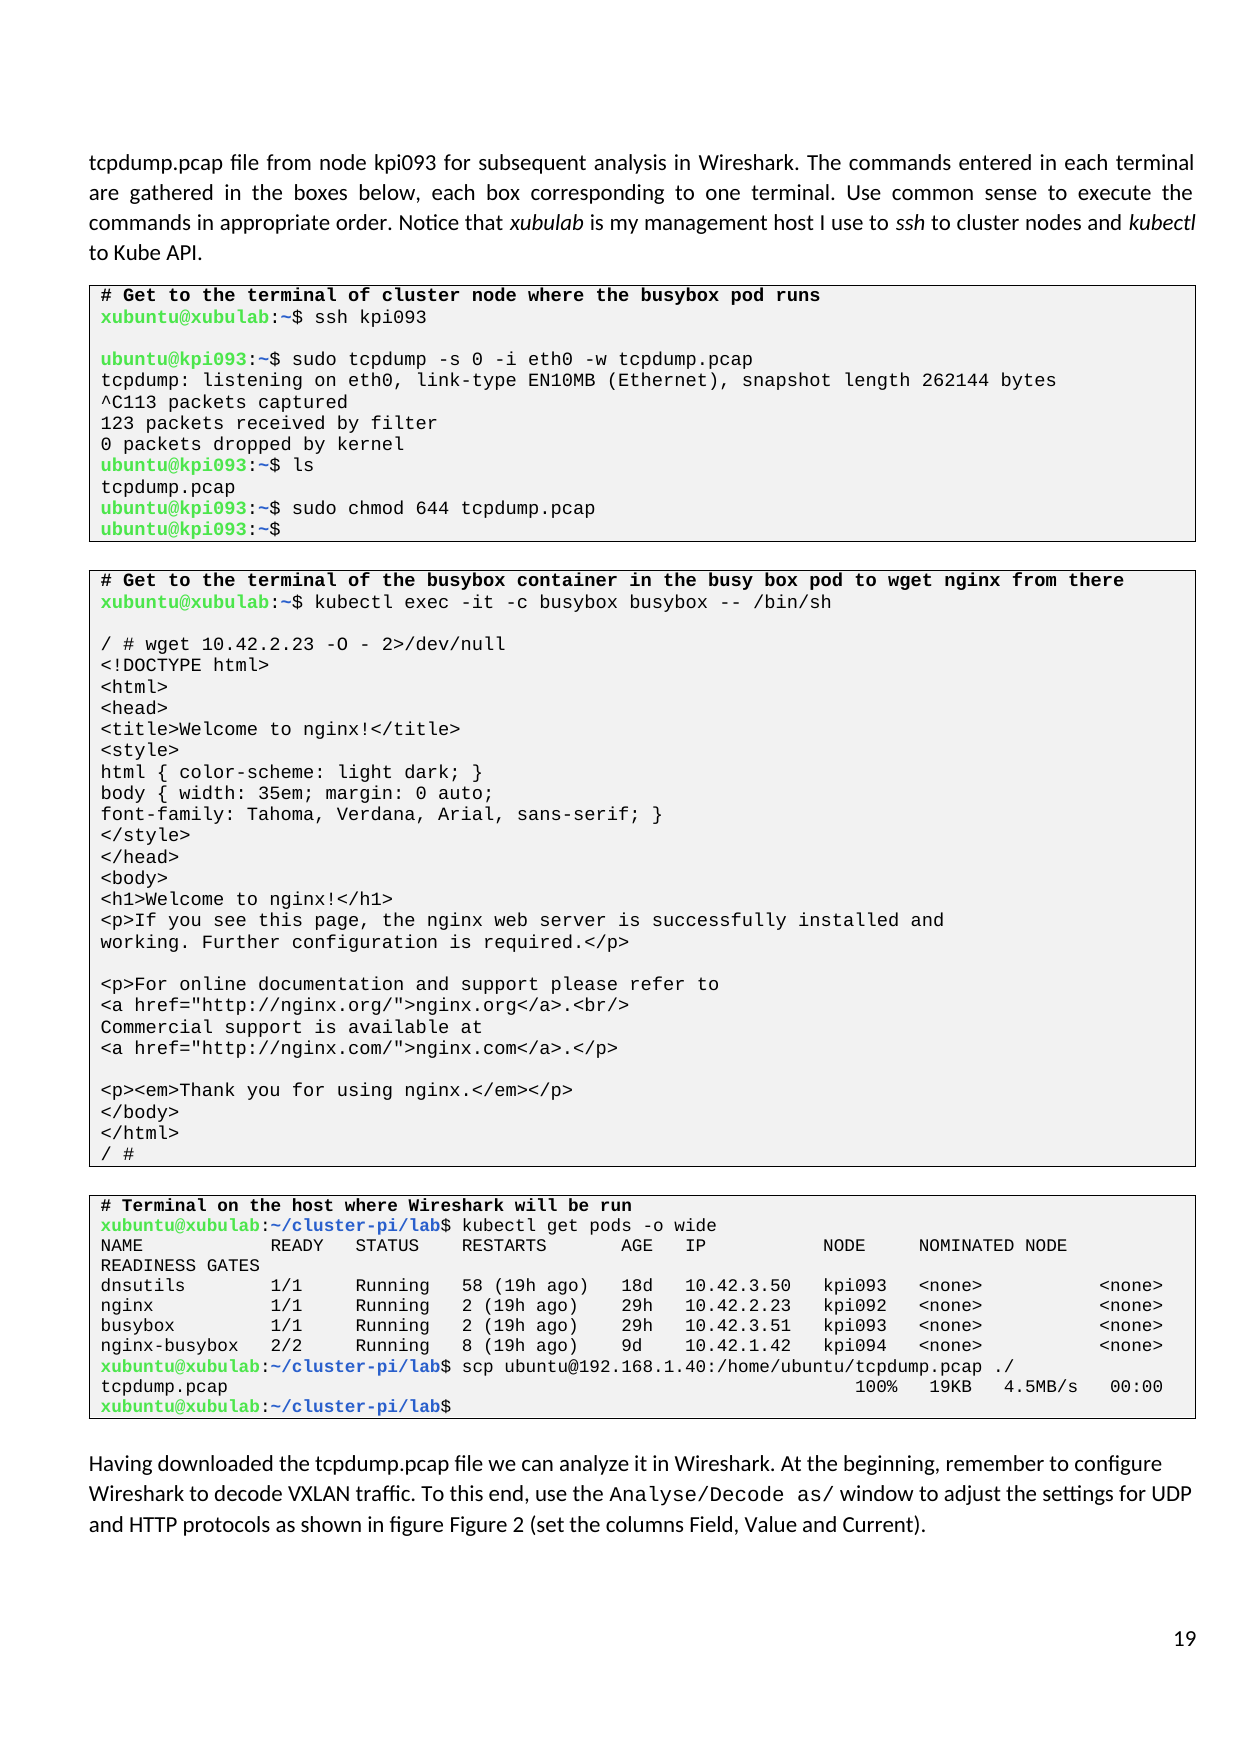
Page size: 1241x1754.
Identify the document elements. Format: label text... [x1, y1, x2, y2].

table_header # Get to the terminal of the busybox container in the busy box pod to wget nginx from there xubuntu@xubulab:~$ kubectl exec -it -c busybox busybox -- /bin/sh / # wget 10.42.2.23 -O - 2>/dev/null <!DOCTYPE html> <html> <head> <title>Welcome to nginx!</title> <style> html { color-scheme: light dark; } body { width: 35em; margin: 0 auto; font-family: Tahoma, Verdana, Arial, sans-serif; } </style> </head> <body> <h1>Welcome to nginx!</h1> <p>If you see this page, the nginx web server is successfully installed and working. Further configuration is required.</p> <p>For online documentation and support please refer to <a href="http://nginx.org/">nginx.org</a>.<br/> Commercial support is available at <a href="http://nginx.com/">nginx.com</a>.</p> <p><em>Thank you for using nginx.</em></p> </body> </html> / # [90, 571, 1195, 1166]
table_header # Get to the terminal of cluster node where the busybox pod runs xubuntu@xubulab:~$ ssh kpi093 ubuntu@kpi093:~$ sudo tcpdump -s 0 -i eth0 -w tcpdump.pcap tcpdump: listening on eth0, link-type EN10MB (Ethernet), snapshot length 262144 bytes ^C113 packets captured 123 packets received by filter 0 packets dropped by kernel ubuntu@kpi093:~$ ls tcpdump.pcap ubuntu@kpi093:~$ sudo chmod 644 tcpdump.pcap ubuntu@kpi093:~$ [90, 286, 1195, 541]
text Having downloaded the tcpdump.pcap file we can analyze it in Wireshark. At the beginning, remember to configure Wireshark to decode VXLAN traffic. To this end, use the Analyse/Decode as/ window to adjust the settings for UDP and HTTP protocols as shown in figure Figure 2 (set the columns Field, Value and Current). [89, 1449, 1196, 1538]
table_header # Terminal on the host where Wireshark will be run xubuntu@xubulab:~/cluster-pi/lab$ kubectl get pods -o wide NAME READY STATUS RESTARTS AGE IP NODE NOMINATED NODE READINESS GATES dnsutils 1/1 Running 58 (19h ago) 18d 10.42.3.50 kpi093 <none> <none> nginx 1/1 Running 2 (19h ago) 29h 10.42.2.23 kpi092 <none> <none> busybox 1/1 Running 2 (19h ago) 29h 10.42.3.51 kpi093 <none> <none> nginx-busybox 2/2 Running 8 (19h ago) 9d 10.42.1.42 kpi094 <none> <none> xubuntu@xubulab:~/cluster-pi/lab$ scp ubuntu@192.168.1.40:/home/ubuntu/tcpdump.pcap ./ tcpdump.pcap 100% 19KB 4.5MB/s 00:00 xubuntu@xubulab:~/cluster-pi/lab$ [90, 1196, 1195, 1417]
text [89, 148, 1196, 266]
